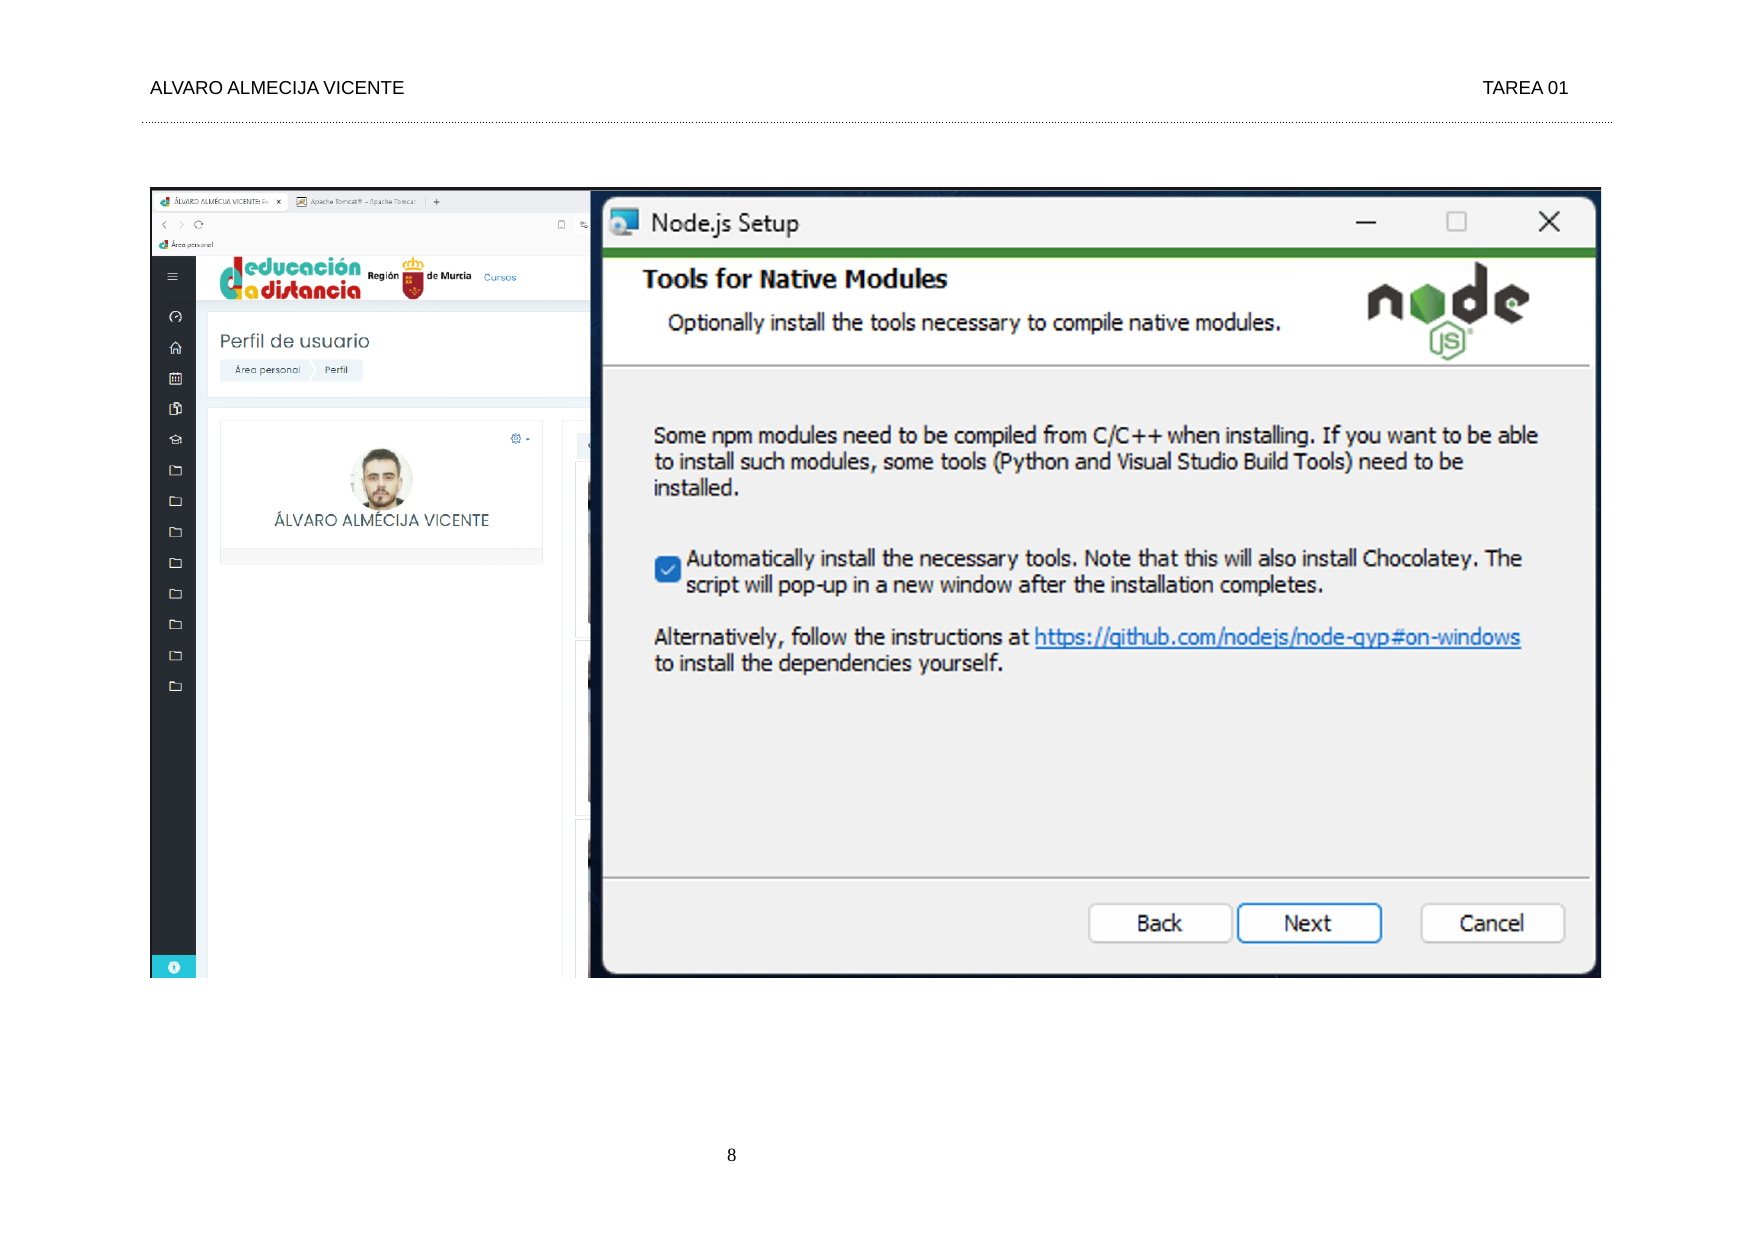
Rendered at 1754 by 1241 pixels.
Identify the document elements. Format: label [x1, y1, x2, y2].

picture [150, 187, 1602, 978]
